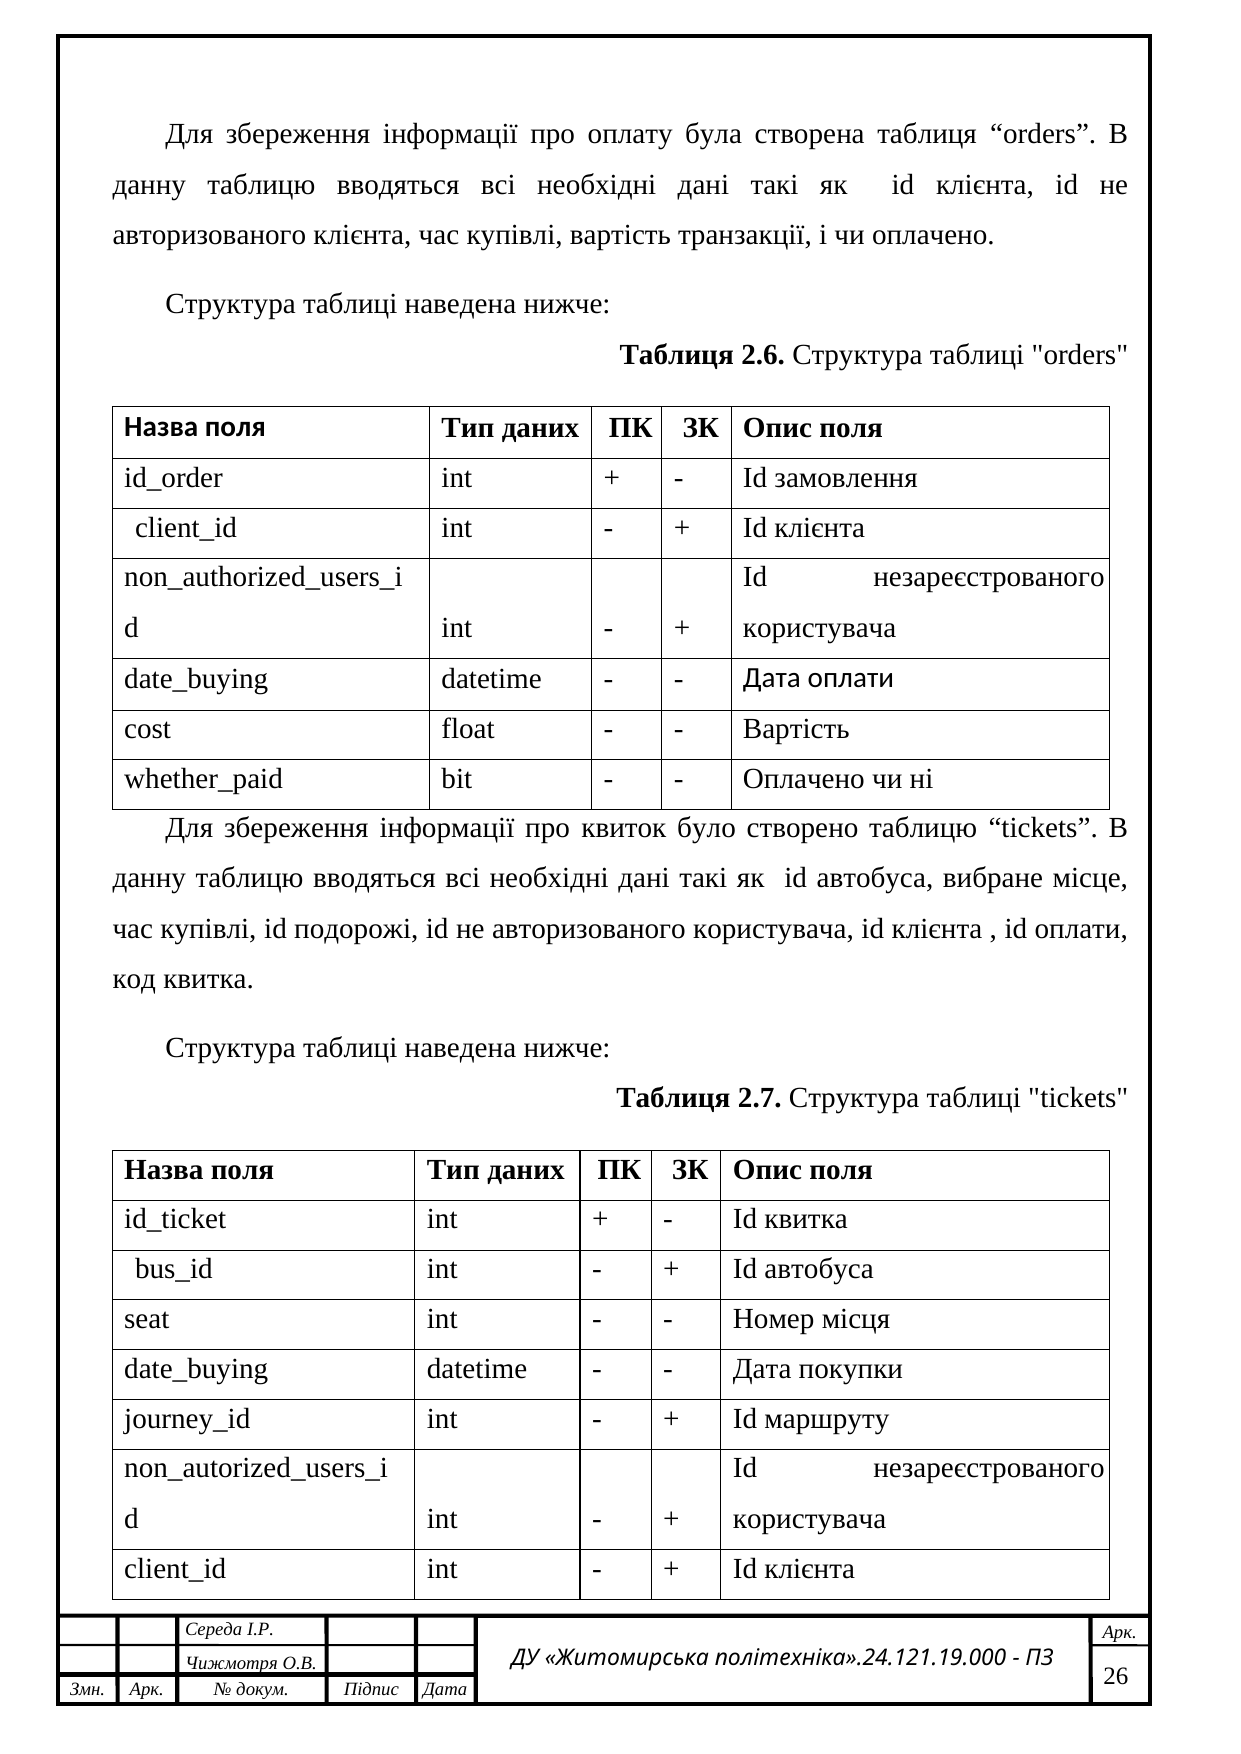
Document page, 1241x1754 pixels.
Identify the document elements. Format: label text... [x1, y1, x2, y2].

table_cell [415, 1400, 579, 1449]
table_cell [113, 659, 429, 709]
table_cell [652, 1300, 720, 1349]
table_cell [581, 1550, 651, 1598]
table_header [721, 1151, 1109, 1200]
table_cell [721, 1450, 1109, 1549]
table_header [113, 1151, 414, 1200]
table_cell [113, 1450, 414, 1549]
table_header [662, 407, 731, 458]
text Структура таблиці наведена нижче: [112, 286, 1128, 320]
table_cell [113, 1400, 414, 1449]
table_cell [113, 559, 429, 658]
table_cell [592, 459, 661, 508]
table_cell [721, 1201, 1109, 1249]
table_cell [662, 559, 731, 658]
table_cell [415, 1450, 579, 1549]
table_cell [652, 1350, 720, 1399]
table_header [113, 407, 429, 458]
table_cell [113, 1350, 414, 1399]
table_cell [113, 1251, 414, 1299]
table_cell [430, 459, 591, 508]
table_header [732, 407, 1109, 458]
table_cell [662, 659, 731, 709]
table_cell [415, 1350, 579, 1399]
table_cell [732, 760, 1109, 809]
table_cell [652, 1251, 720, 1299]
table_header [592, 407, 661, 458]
text Для збереження інформації про квиток було створено таблицю “tickets”. В данну таблицю вводяться всі необхідні дані такі як id автобуса, вибране місце, час купівлі, id подорожі, id не авторизованого користувача, id клієнта , id оплати, код квитка. [112, 810, 1128, 994]
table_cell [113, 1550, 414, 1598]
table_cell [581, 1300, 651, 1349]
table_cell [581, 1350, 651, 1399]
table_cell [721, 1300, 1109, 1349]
text Таблиця 2.7. Структура таблиці "tickets" [112, 1081, 1128, 1114]
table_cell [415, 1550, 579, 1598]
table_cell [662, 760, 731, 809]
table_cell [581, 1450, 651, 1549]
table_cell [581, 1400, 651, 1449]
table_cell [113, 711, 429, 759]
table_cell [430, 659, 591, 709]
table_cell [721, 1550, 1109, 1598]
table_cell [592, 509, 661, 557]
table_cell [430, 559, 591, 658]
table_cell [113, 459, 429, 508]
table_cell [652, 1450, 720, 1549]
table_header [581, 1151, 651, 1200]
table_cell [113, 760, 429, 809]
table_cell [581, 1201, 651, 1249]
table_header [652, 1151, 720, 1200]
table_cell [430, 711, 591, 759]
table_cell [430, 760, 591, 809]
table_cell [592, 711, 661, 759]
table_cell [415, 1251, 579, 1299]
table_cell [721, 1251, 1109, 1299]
text Таблиця 2.6. Структура таблиці "orders" [112, 337, 1128, 370]
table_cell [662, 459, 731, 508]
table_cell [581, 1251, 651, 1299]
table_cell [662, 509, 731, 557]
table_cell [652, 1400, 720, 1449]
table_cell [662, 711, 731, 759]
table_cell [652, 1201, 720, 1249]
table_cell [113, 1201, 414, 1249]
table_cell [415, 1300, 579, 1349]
text Для збереження інформації про оплату була створена таблиця “orders”. В данну таблицю вводяться всі необхідні дані такі як id клієнта, id не авторизованого клієнта, час купівлі, вартість транзакції, і чи оплачено. [112, 117, 1128, 251]
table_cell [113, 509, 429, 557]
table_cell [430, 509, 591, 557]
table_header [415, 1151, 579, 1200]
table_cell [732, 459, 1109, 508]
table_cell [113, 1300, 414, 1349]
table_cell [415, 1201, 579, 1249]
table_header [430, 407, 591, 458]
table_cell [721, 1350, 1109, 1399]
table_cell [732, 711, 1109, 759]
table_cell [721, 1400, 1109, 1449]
text Структура таблиці наведена нижче: [112, 1030, 1128, 1064]
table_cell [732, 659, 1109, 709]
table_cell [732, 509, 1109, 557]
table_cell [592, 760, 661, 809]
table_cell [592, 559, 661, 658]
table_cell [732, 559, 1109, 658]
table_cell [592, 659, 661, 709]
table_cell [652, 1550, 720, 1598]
